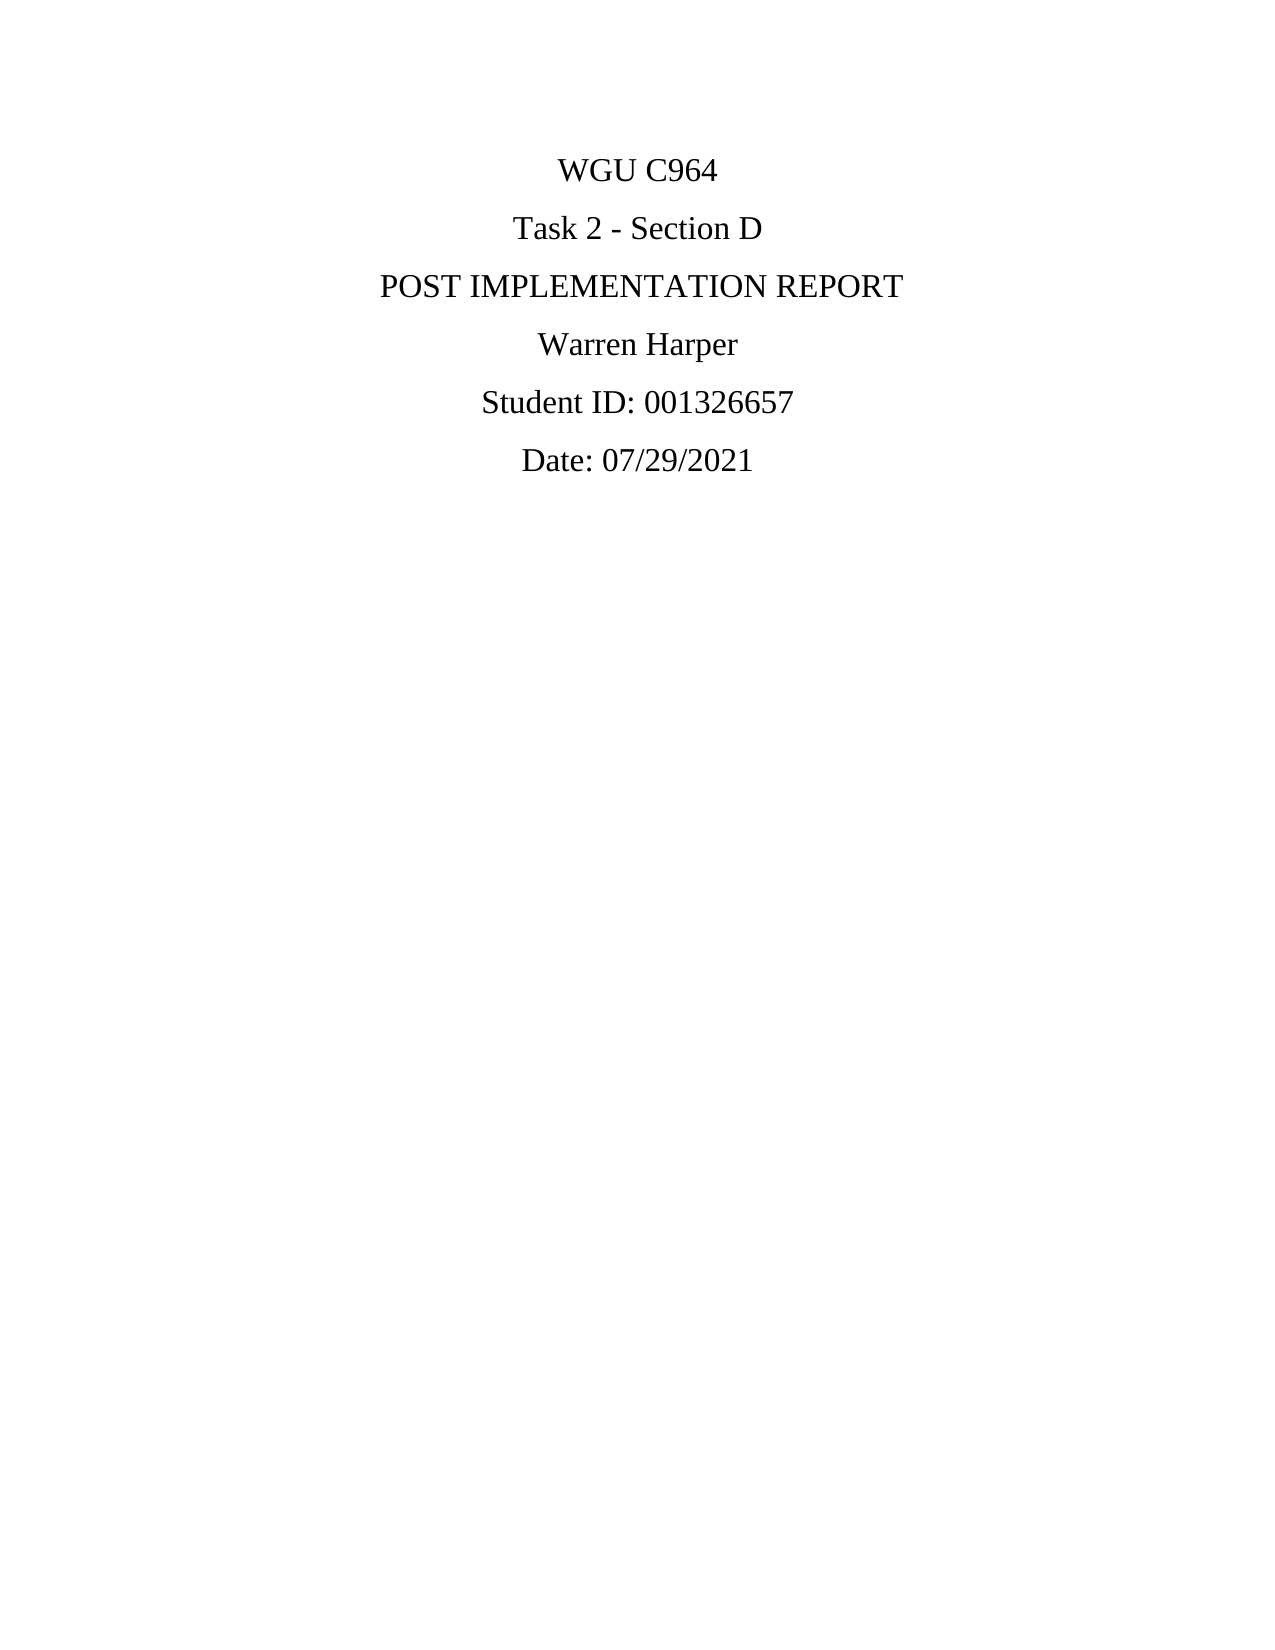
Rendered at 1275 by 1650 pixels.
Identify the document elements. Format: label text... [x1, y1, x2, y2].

text Warren Harper [150, 324, 1125, 362]
text WGU C964 [150, 150, 1125, 188]
text Date: 07/29/2021 [150, 440, 1125, 548]
text POST IMPLEMENTATION REPORT [150, 266, 1125, 304]
text Task 2 - Section D [150, 208, 1125, 246]
text Student ID: 001326657 [150, 382, 1125, 420]
